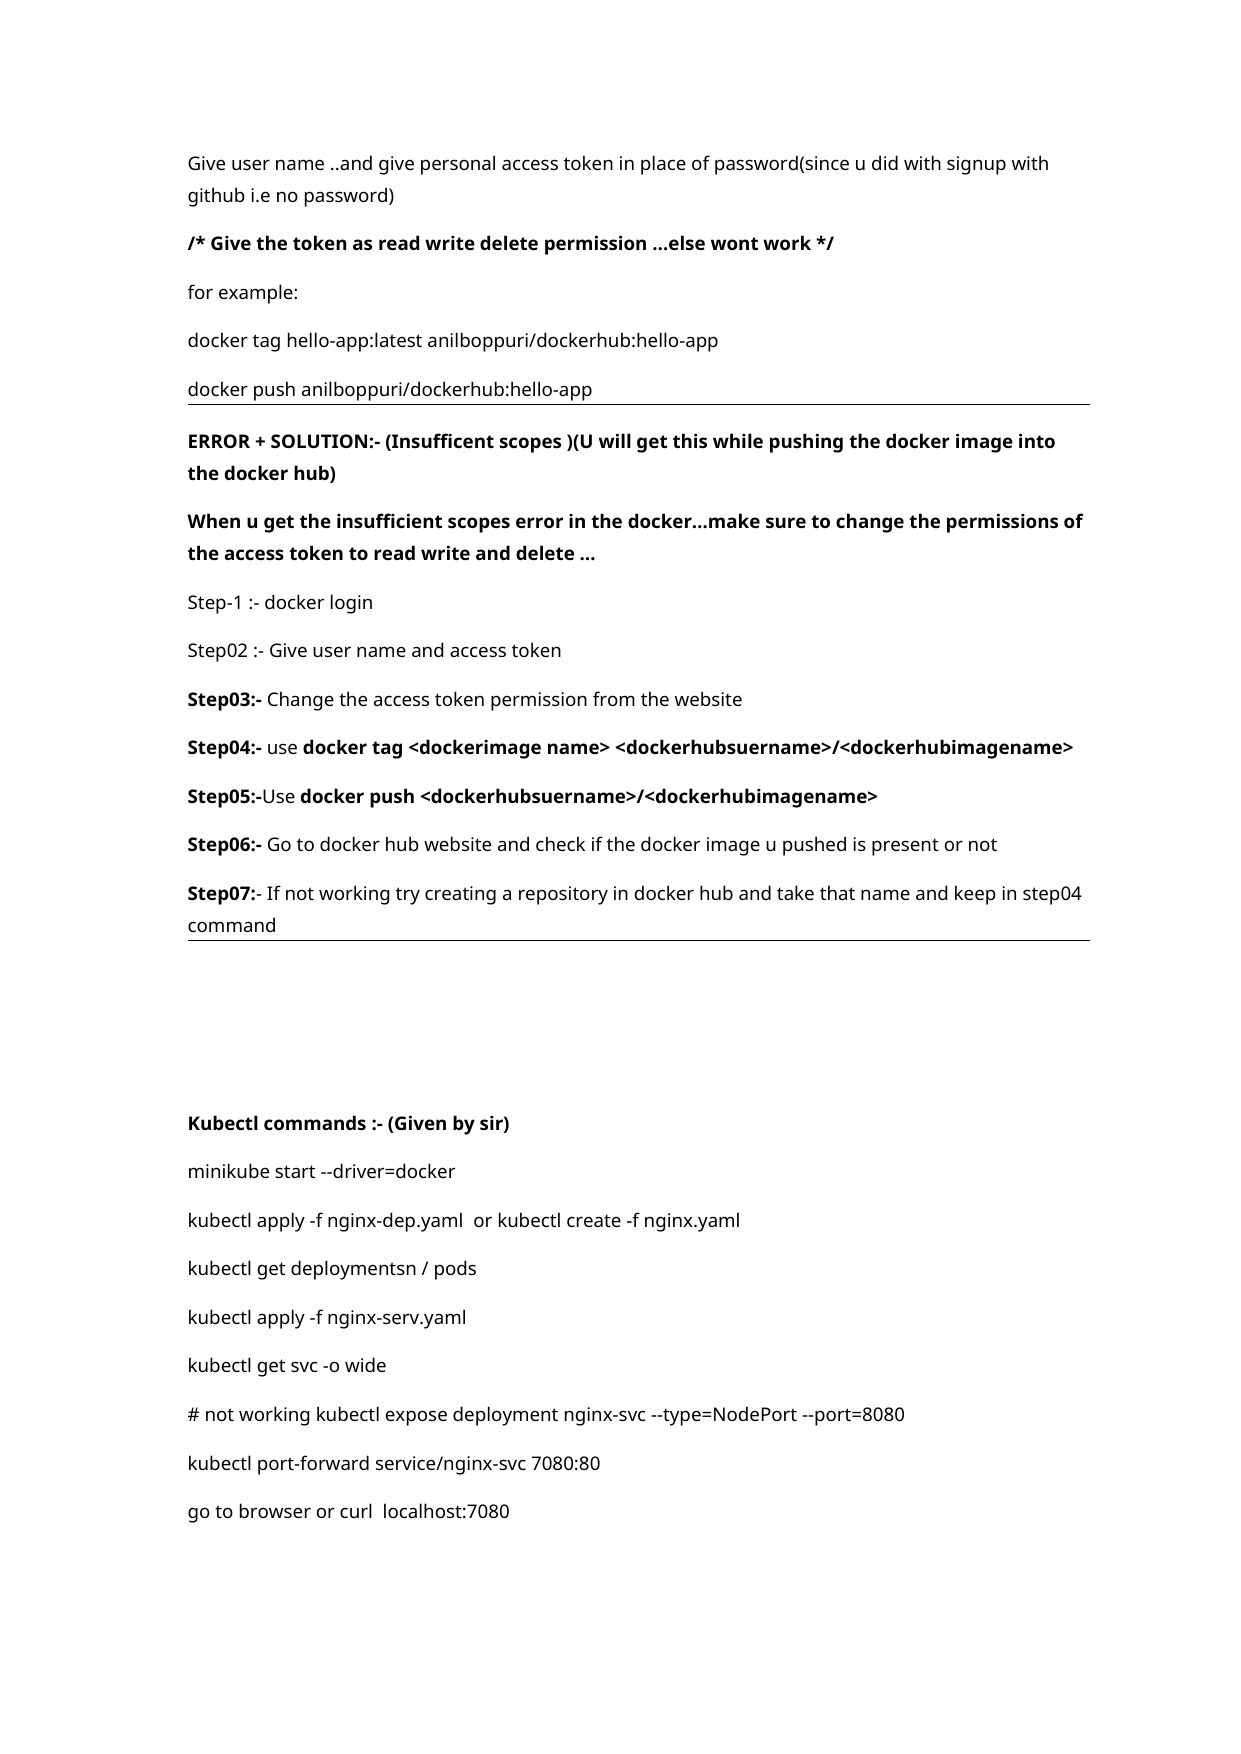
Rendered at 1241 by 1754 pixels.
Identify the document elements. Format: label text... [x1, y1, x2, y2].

text /* Give the token as read write delete permission …else wont work */ [187, 230, 1090, 256]
text docker tag hello-app:latest anilboppuri/dockerhub:hello-app [187, 327, 1090, 353]
text kubectl get deploymentsn / pods [187, 1256, 1090, 1281]
text kubectl apply -f nginx-serv.yaml [187, 1304, 1090, 1330]
text Kubectl commands :- (Given by sir) [187, 1110, 1090, 1136]
text Step06:- Go to docker hub website and check if the docker image u pushed is present or not [187, 832, 1090, 857]
text ERROR + SOLUTION:- (Insufficent scopes )(U will get this while pushing the docker image into the docker hub) [187, 428, 1090, 486]
text Step03:- Change the access token permission from the website [187, 686, 1090, 712]
text for example: [187, 279, 1090, 304]
text Step02 :- Give user name and access token [187, 638, 1090, 663]
text kubectl get svc -o wide [187, 1353, 1090, 1378]
text When u get the insufficient scopes error in the docker…make sure to change the permissions of the access token to read write and delete … [187, 509, 1090, 566]
text Step05:-Use docker push <dockerhubsuername>/<dockerhubimagename> [187, 783, 1090, 809]
text docker push anilboppuri/dockerhub:hello-app [187, 376, 1090, 405]
text # not working kubectl expose deployment nginx-svc --type=NodePort --port=8080 [187, 1401, 1090, 1427]
text Step07:- If not working try creating a repository in docker hub and take that name and keep in step04 command [187, 880, 1090, 941]
text Step-1 :- docker login [187, 589, 1090, 614]
text Give user name ..and give personal access token in place of password(since u did with signup with github i.e no password) [187, 150, 1090, 207]
text Step04:- use docker tag <dockerimage name> <dockerhubsuername>/<dockerhubimagename> [187, 735, 1090, 760]
text kubectl apply -f nginx-dep.yaml or kubectl create -f nginx.yaml [187, 1207, 1090, 1233]
text kubectl port-forward service/nginx-svc 7080:80 [187, 1450, 1090, 1475]
text go to browser or curl localhost:7080 [187, 1498, 1090, 1524]
text minikube start --driver=docker [187, 1158, 1090, 1184]
